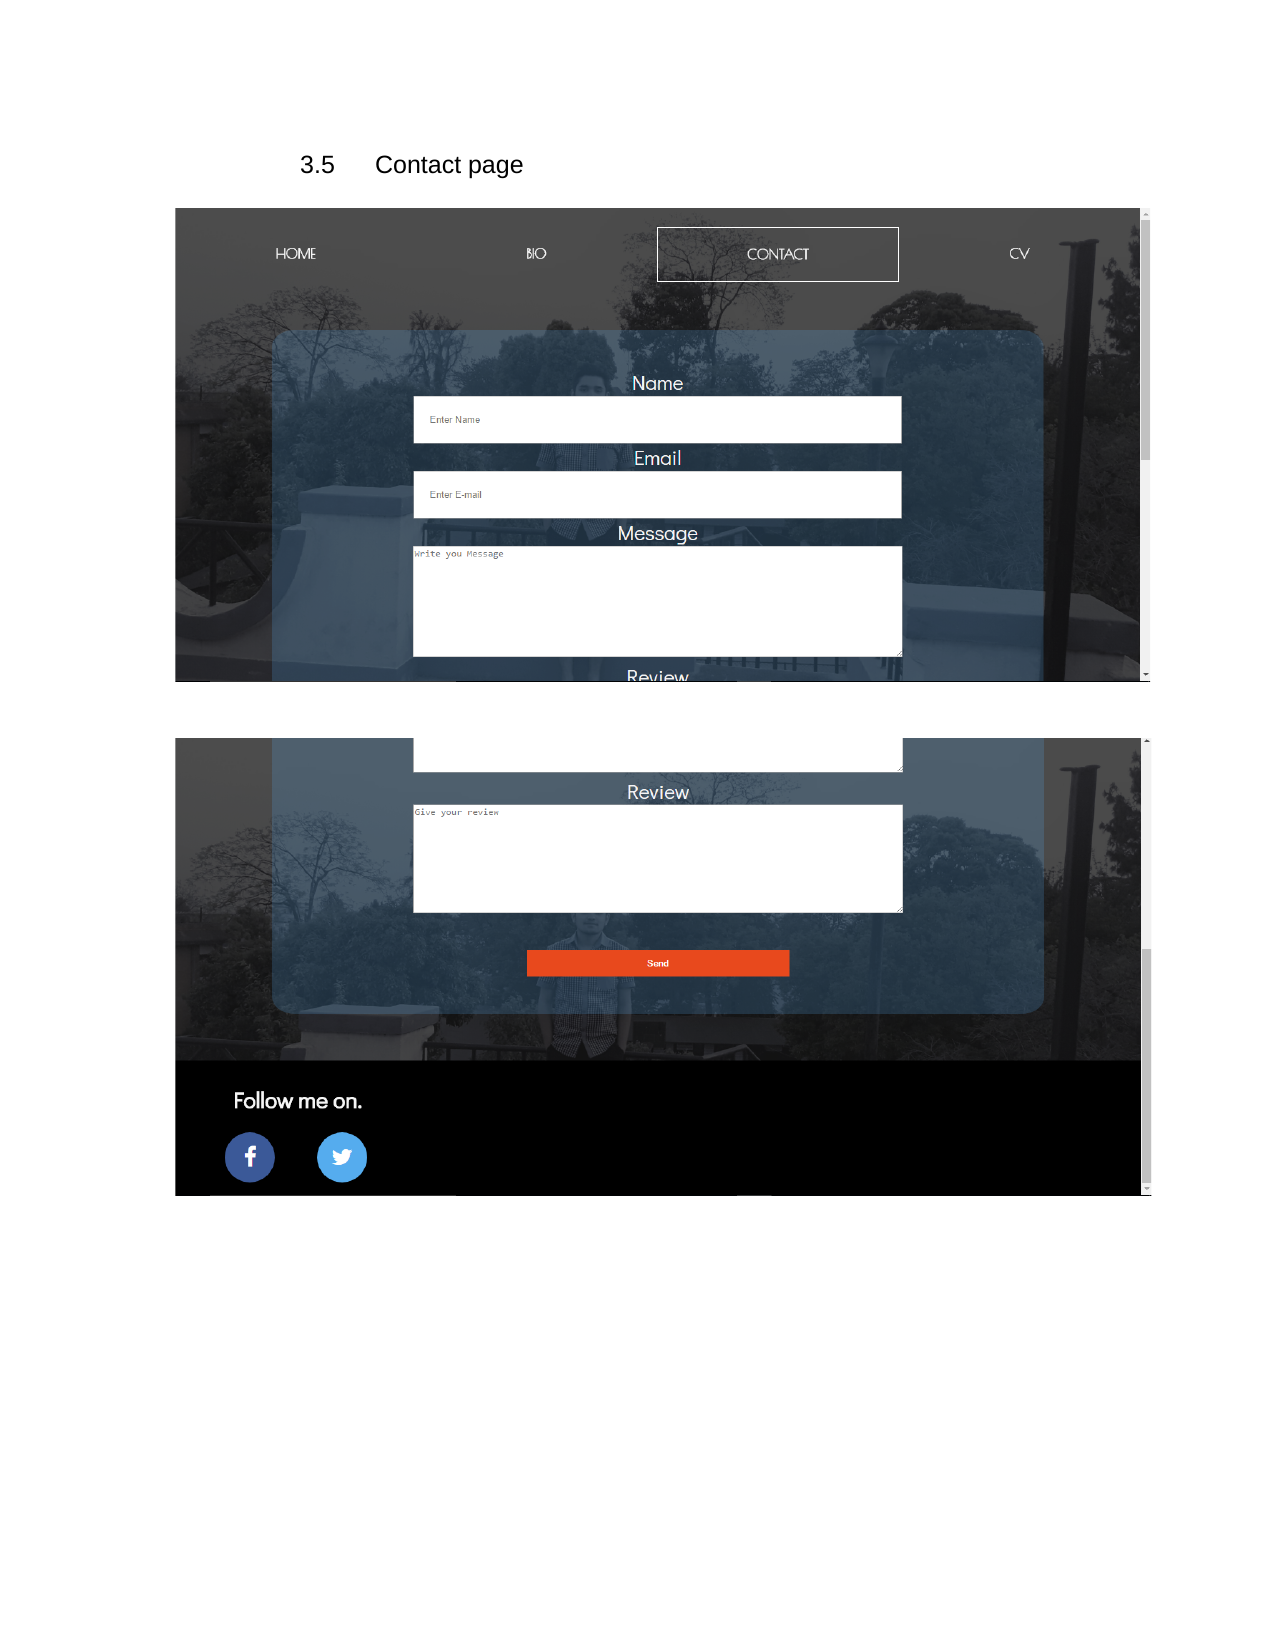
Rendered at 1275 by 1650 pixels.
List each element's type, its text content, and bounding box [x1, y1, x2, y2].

picture [175, 738, 1152, 1196]
picture [175, 208, 1151, 682]
list Contact page [300, 150, 1125, 179]
